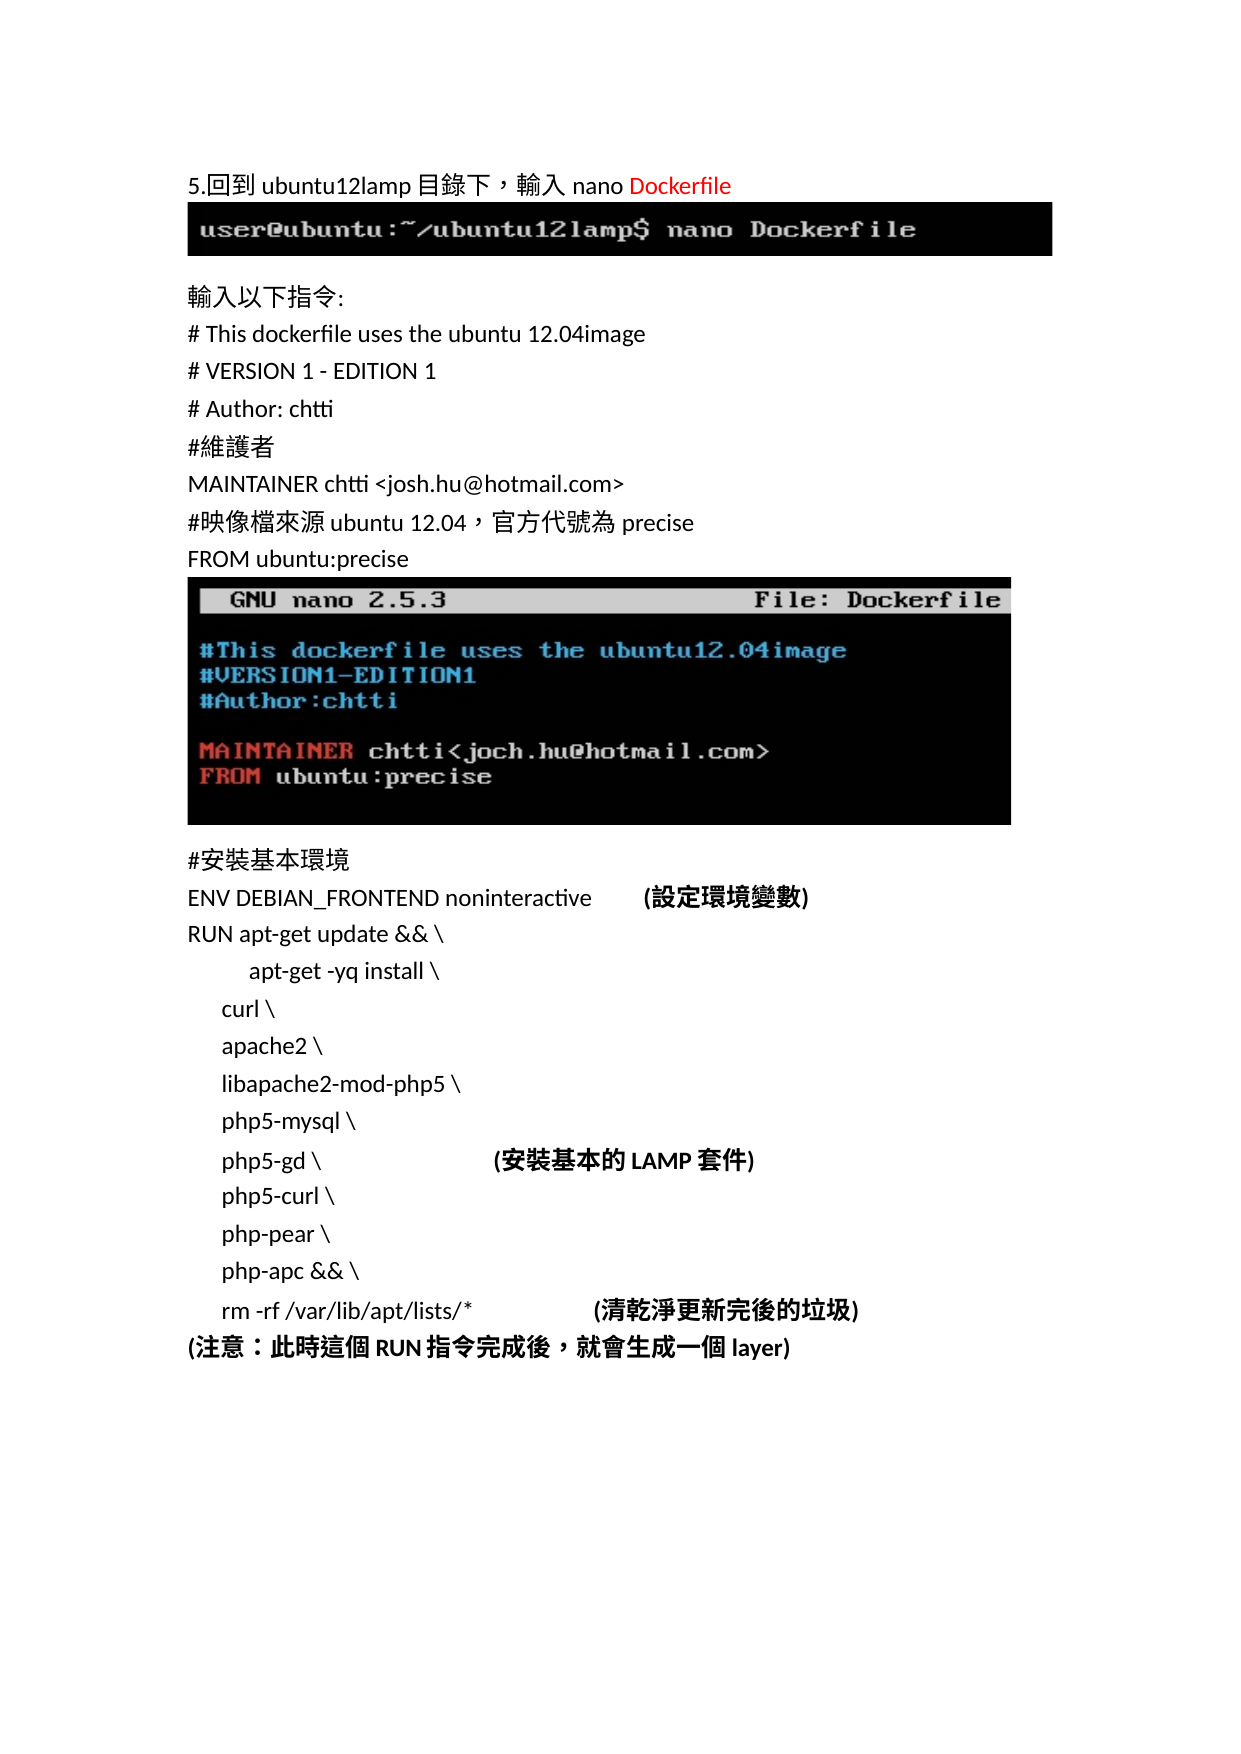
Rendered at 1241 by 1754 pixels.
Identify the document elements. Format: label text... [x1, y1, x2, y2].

text FROM ubuntu:precise [187, 539, 1053, 577]
text (注意：此時這個RUN指令完成後，就會生成一個layer) [187, 1327, 1053, 1364]
text MAINTAINER chtti <josh.hu@hotmail.com> [187, 464, 1053, 502]
text php5-mysql \ [187, 1102, 1053, 1139]
text ENV DEBIAN_FRONTEND noninteractive (設定環境變數) [187, 877, 1053, 914]
text #維護者 [187, 427, 1053, 464]
text #映像檔來源ubuntu 12.04，官方代號為precise [187, 502, 1053, 539]
text # This dockerfile uses the ubuntu 12.04image [187, 314, 1053, 352]
text rm -rf /var/lib/apt/lists/* (清乾淨更新完後的垃圾) [187, 1289, 1053, 1327]
text 5.回到ubuntu12lamp目錄下，輸入 nano Dockerfile [187, 164, 1053, 202]
text # Author: chtti [187, 389, 1053, 427]
text apt-get -yq install \ [187, 952, 1053, 989]
text apache2 \ [187, 1027, 1053, 1064]
picture [187, 577, 1012, 825]
picture [187, 202, 1053, 256]
text curl \ [187, 989, 1053, 1027]
text # VERSION 1 - EDITION 1 [187, 352, 1053, 389]
text php-apc && \ [187, 1252, 1053, 1289]
text php5-curl \ [187, 1177, 1053, 1214]
text RUN apt-get update && \ [187, 914, 1053, 952]
text libapache2-mod-php5 \ [187, 1064, 1053, 1102]
text php5-gd \ (安裝基本的LAMP套件) [187, 1139, 1053, 1177]
text #安裝基本環境 [187, 839, 1053, 877]
text php-pear \ [187, 1214, 1053, 1252]
text 輸入以下指令: [187, 277, 1053, 314]
